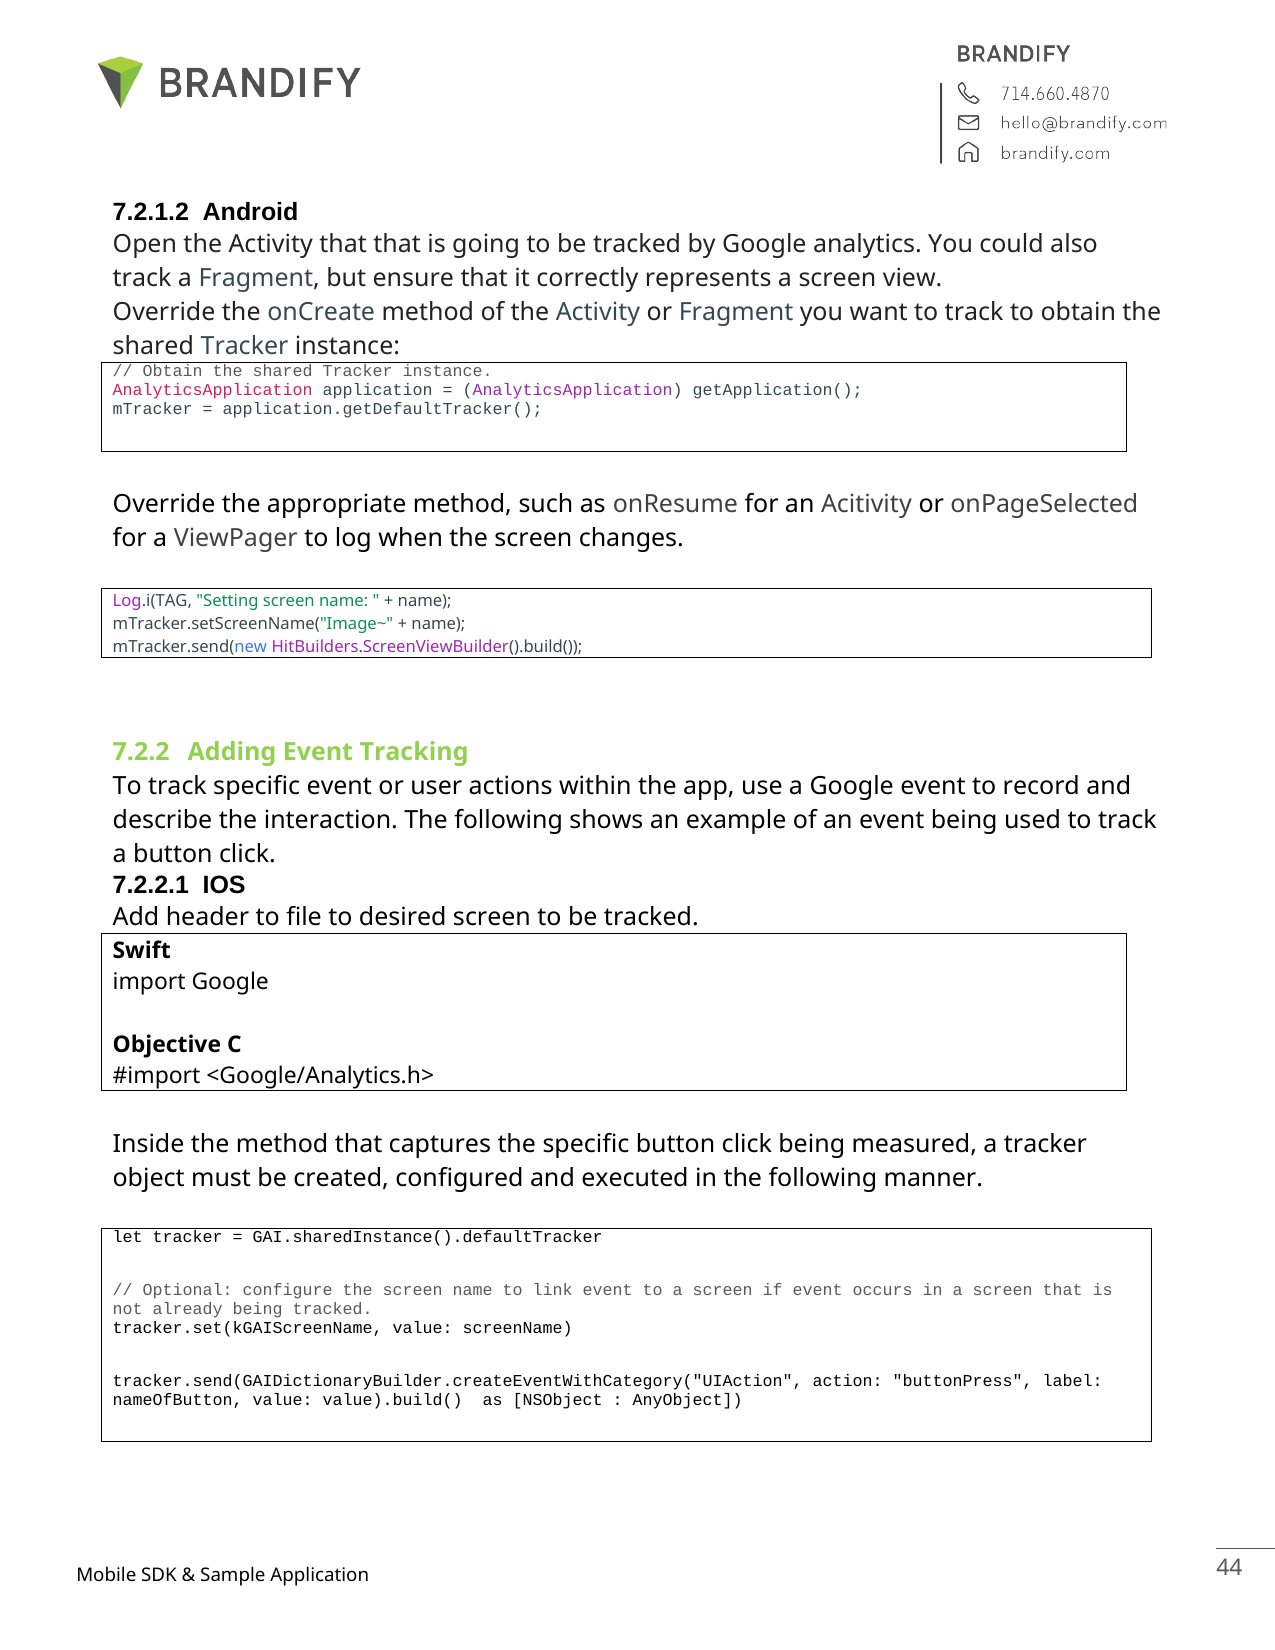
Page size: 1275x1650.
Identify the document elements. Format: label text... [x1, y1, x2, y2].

text Override the onCreate method of the Activity or Fragment you want to track to obtain the shared Tracker instance: [112, 294, 1162, 362]
subtitle Adding Event Tracking [112, 734, 1162, 768]
text Open the Activity that that is going to be tracked by Google analytics. You could also track a Fragment, but ensure that it correctly represents a screen view. [112, 226, 1162, 294]
subtitle IOS [112, 870, 1162, 899]
text Override the appropriate method, such as onResume for an Acitivity or onPageSelected for a ViewPager to log when the screen changes. [112, 486, 1162, 554]
table_header // Obtain the shared Tracker instance. AnalyticsApplication application = (AnalyticsApplication) getApplication(); mTracker = application.getDefaultTracker(); [102, 363, 1126, 451]
picture [34, 16, 1275, 186]
text Inside the method that captures the specific button click being measured, a tracker object must be created, configured and executed in the following manner. [112, 1125, 1162, 1193]
text Add header to file to desired screen to be tracked. [112, 899, 1162, 933]
table_header Log.i(TAG, "Setting screen name: " + name); mTracker.setScreenName("Image~" + name); mTracker.send(new HitBuilders.ScreenViewBuilder().build()); [102, 589, 1151, 657]
subtitle Android [112, 197, 1162, 226]
table_header let tracker = GAI.sharedInstance().defaultTracker // Optional: configure the screen name to link event to a screen if event occurs in a screen that is not already being tracked. tracker.set(kGAIScreenName, value: screenName) tracker.send(GAIDictionaryBuilder.createEventWithCategory("UIAction", action: "buttonPress", label: nameOfButton, value: value).build() as [NSObject : AnyObject]) [102, 1229, 1151, 1441]
table_header Swift import Google Objective C #import <Google/Analytics.h> [102, 934, 1126, 1090]
text To track specific event or user actions within the app, use a Google event to record and describe the interaction. The following shows an example of an event being used to track a button click. [112, 768, 1162, 870]
